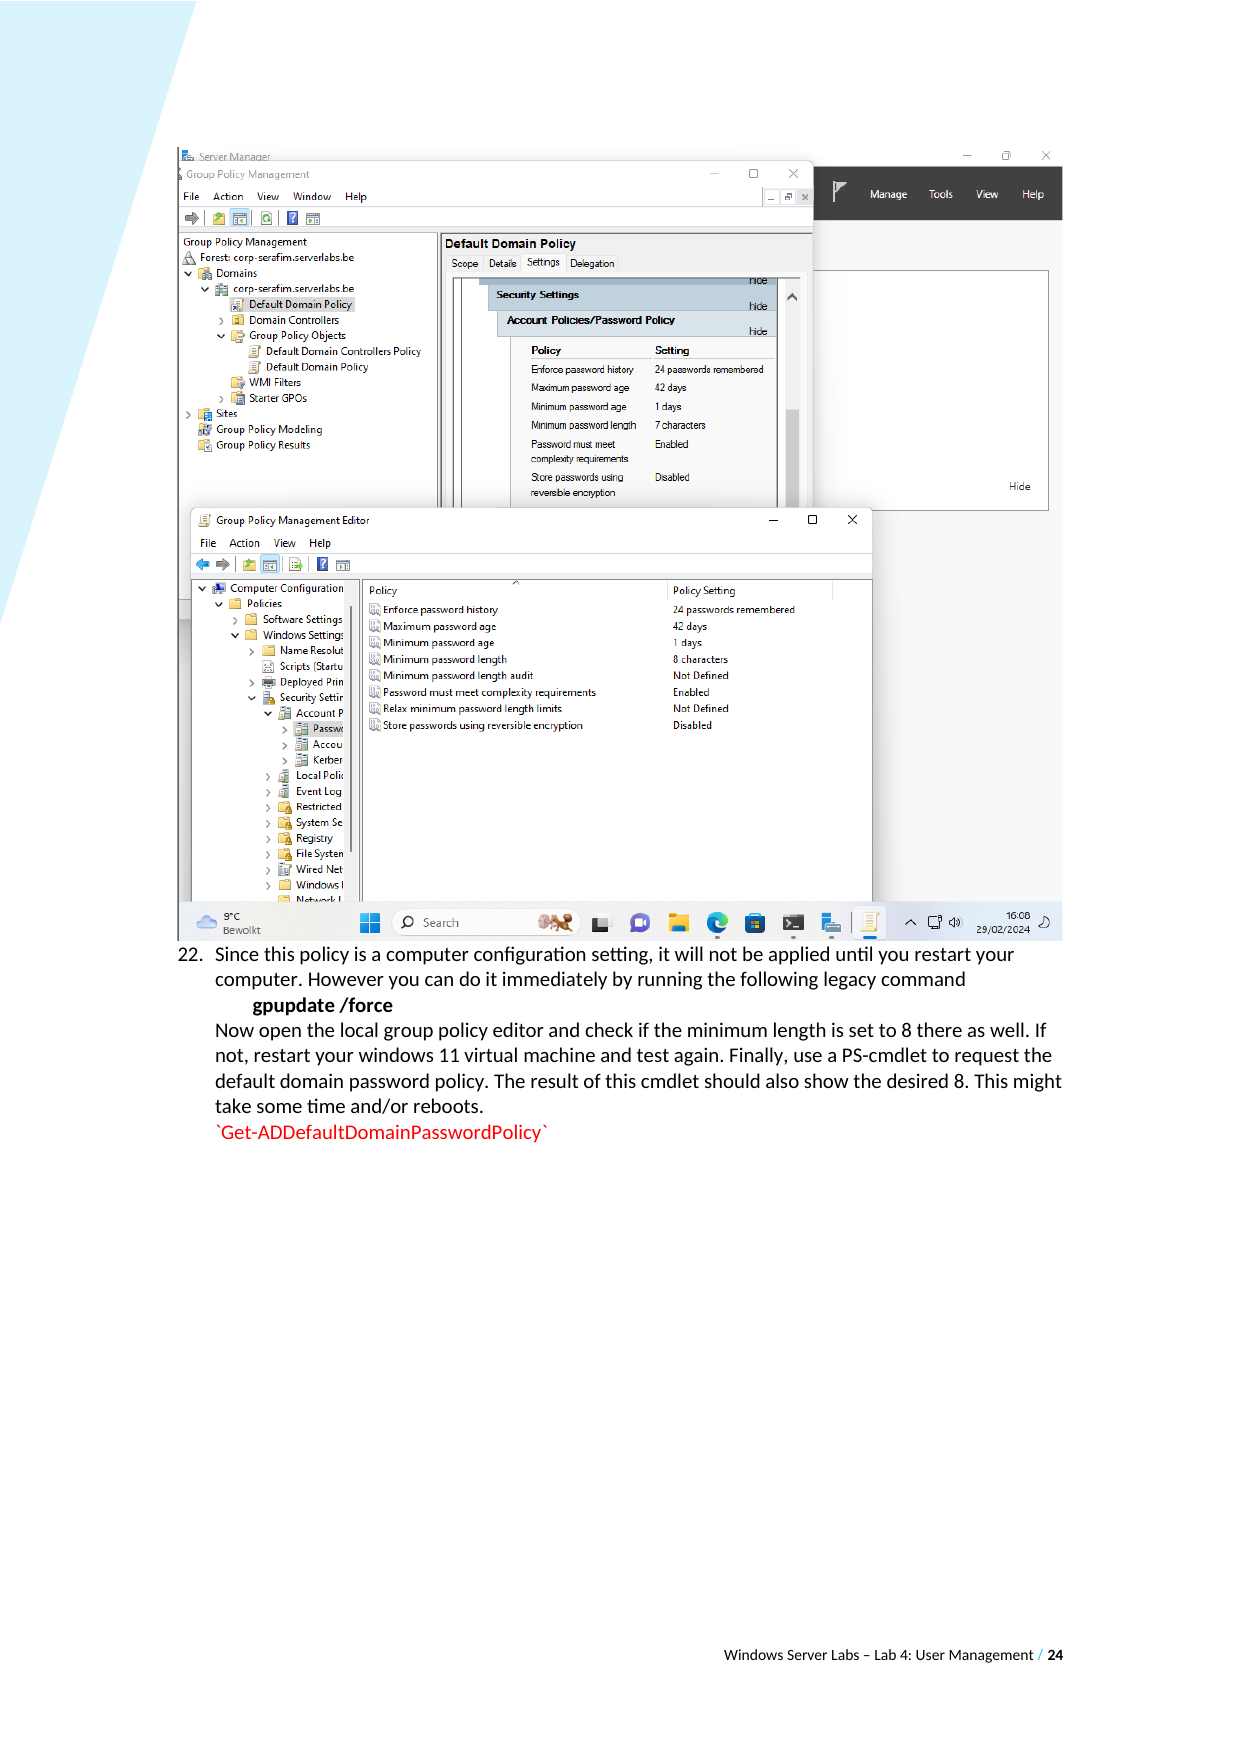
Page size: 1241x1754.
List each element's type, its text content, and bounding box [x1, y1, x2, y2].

list `Get-ADDefaultDomainPasswordPolicy` [215, 1119, 1063, 1144]
list Since this policy is a computer configuration setting, it will not be applied until you restart your computer. However you can do it immediately by running the following legacy command [177, 941, 1063, 992]
list Now open the local group policy editor and check if the minimum length is set to 8 there as well. If not, restart your windows 11 virtual machine and test again. Finally, use a PS-cmdlet to request the default domain password policy. The result of this cmdlet should also show the desired 8. This might take some time and/or reboots. [215, 1017, 1063, 1119]
picture [0, 1, 1179, 1239]
text gpupdate /force [252, 992, 1063, 1017]
